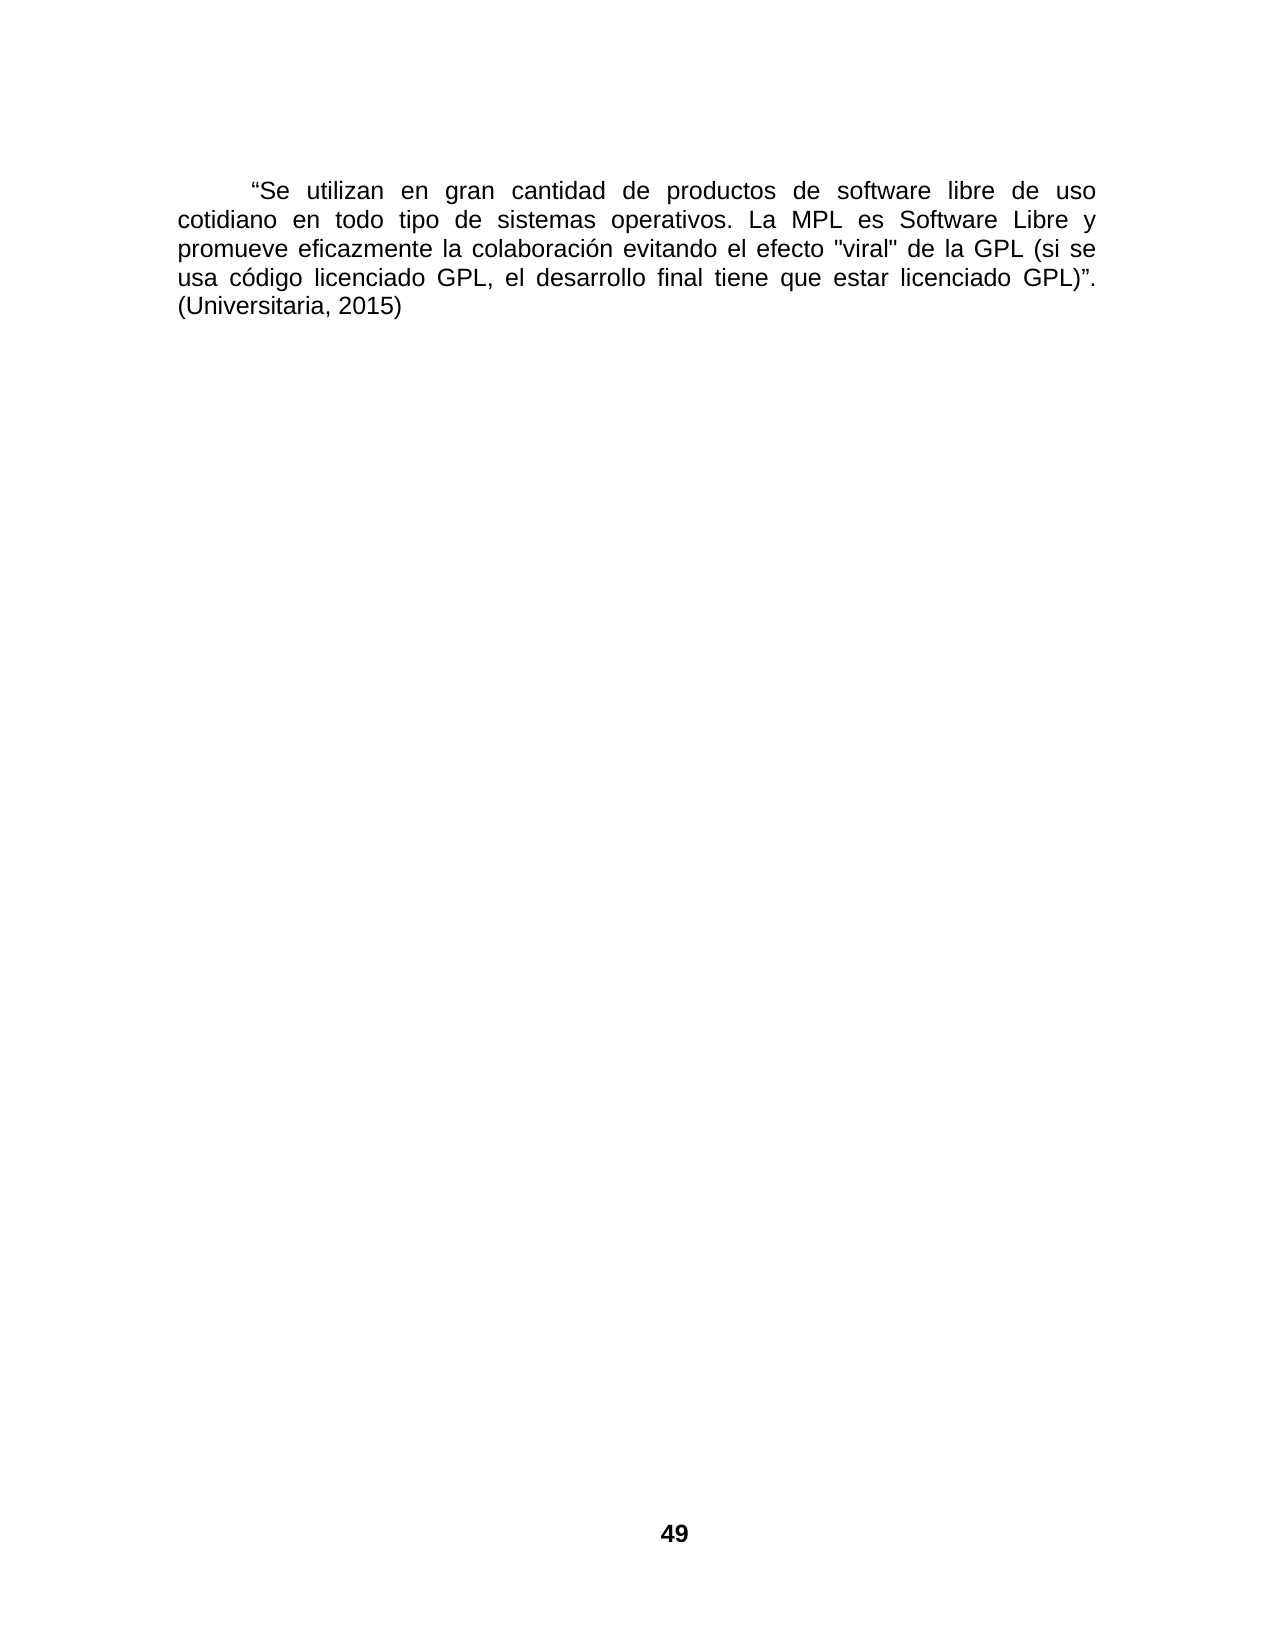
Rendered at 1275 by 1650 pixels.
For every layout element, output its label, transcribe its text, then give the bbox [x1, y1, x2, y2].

text “Se utilizan en gran cantidad de productos de software libre de uso cotidiano en todo tipo de sistemas operativos. La MPL es Software Libre y promueve eficazmente la colaboración evitando el efecto "viral" de la GPL (si se usa código licenciado GPL, el desarrollo final tiene que estar licenciado GPL)”.(Universitaria, 2015) [177, 176, 1098, 320]
